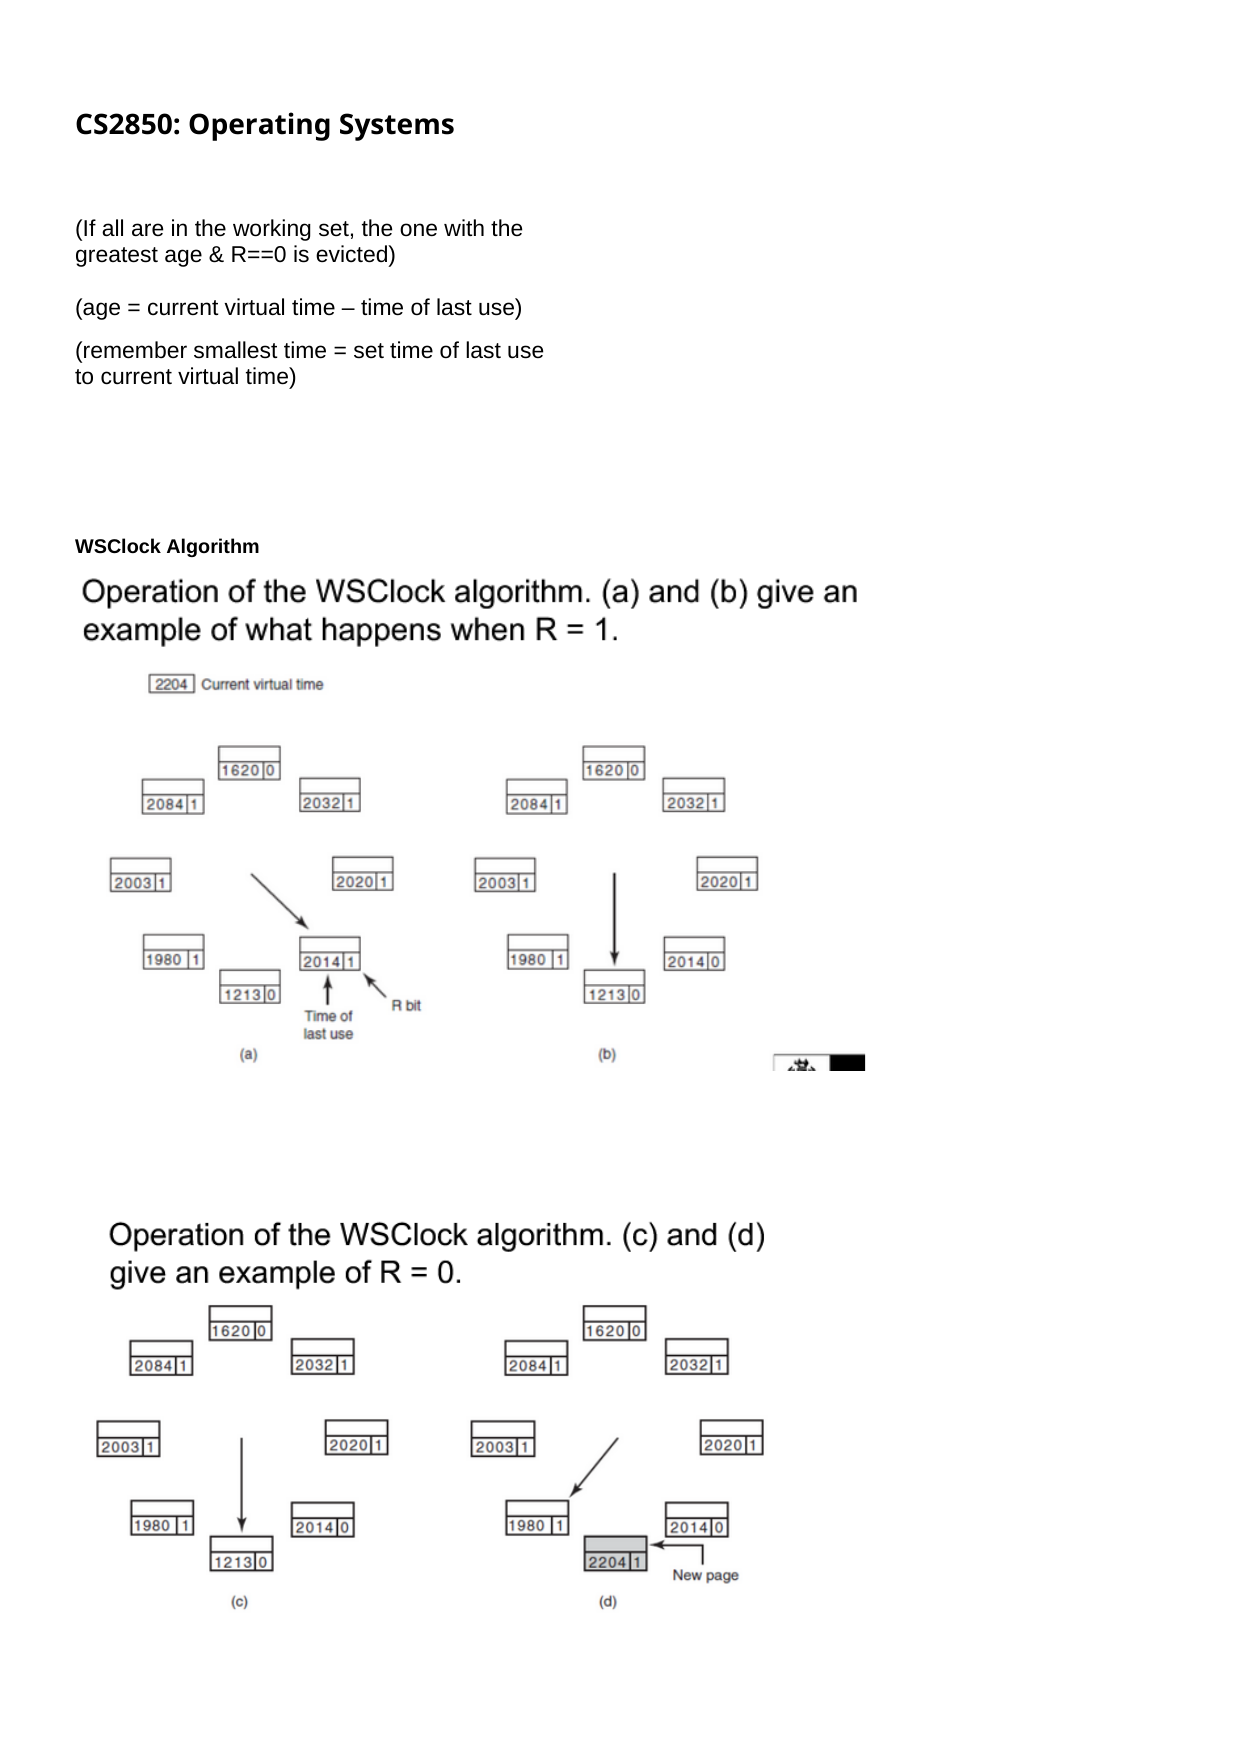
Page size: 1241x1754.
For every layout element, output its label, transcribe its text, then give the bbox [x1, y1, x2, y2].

picture [75, 572, 866, 1071]
text greatest age & R==0 is evicted) [75, 241, 1165, 267]
text (age = current virtual time – time of last use) [75, 294, 1165, 320]
text to current virtual time) [75, 363, 1165, 389]
text (If all are in the working set, the one with the [75, 215, 1165, 241]
text (remember smallest time = set time of last use [75, 337, 1165, 363]
subtitle WSClock Algorithm [75, 535, 1165, 558]
